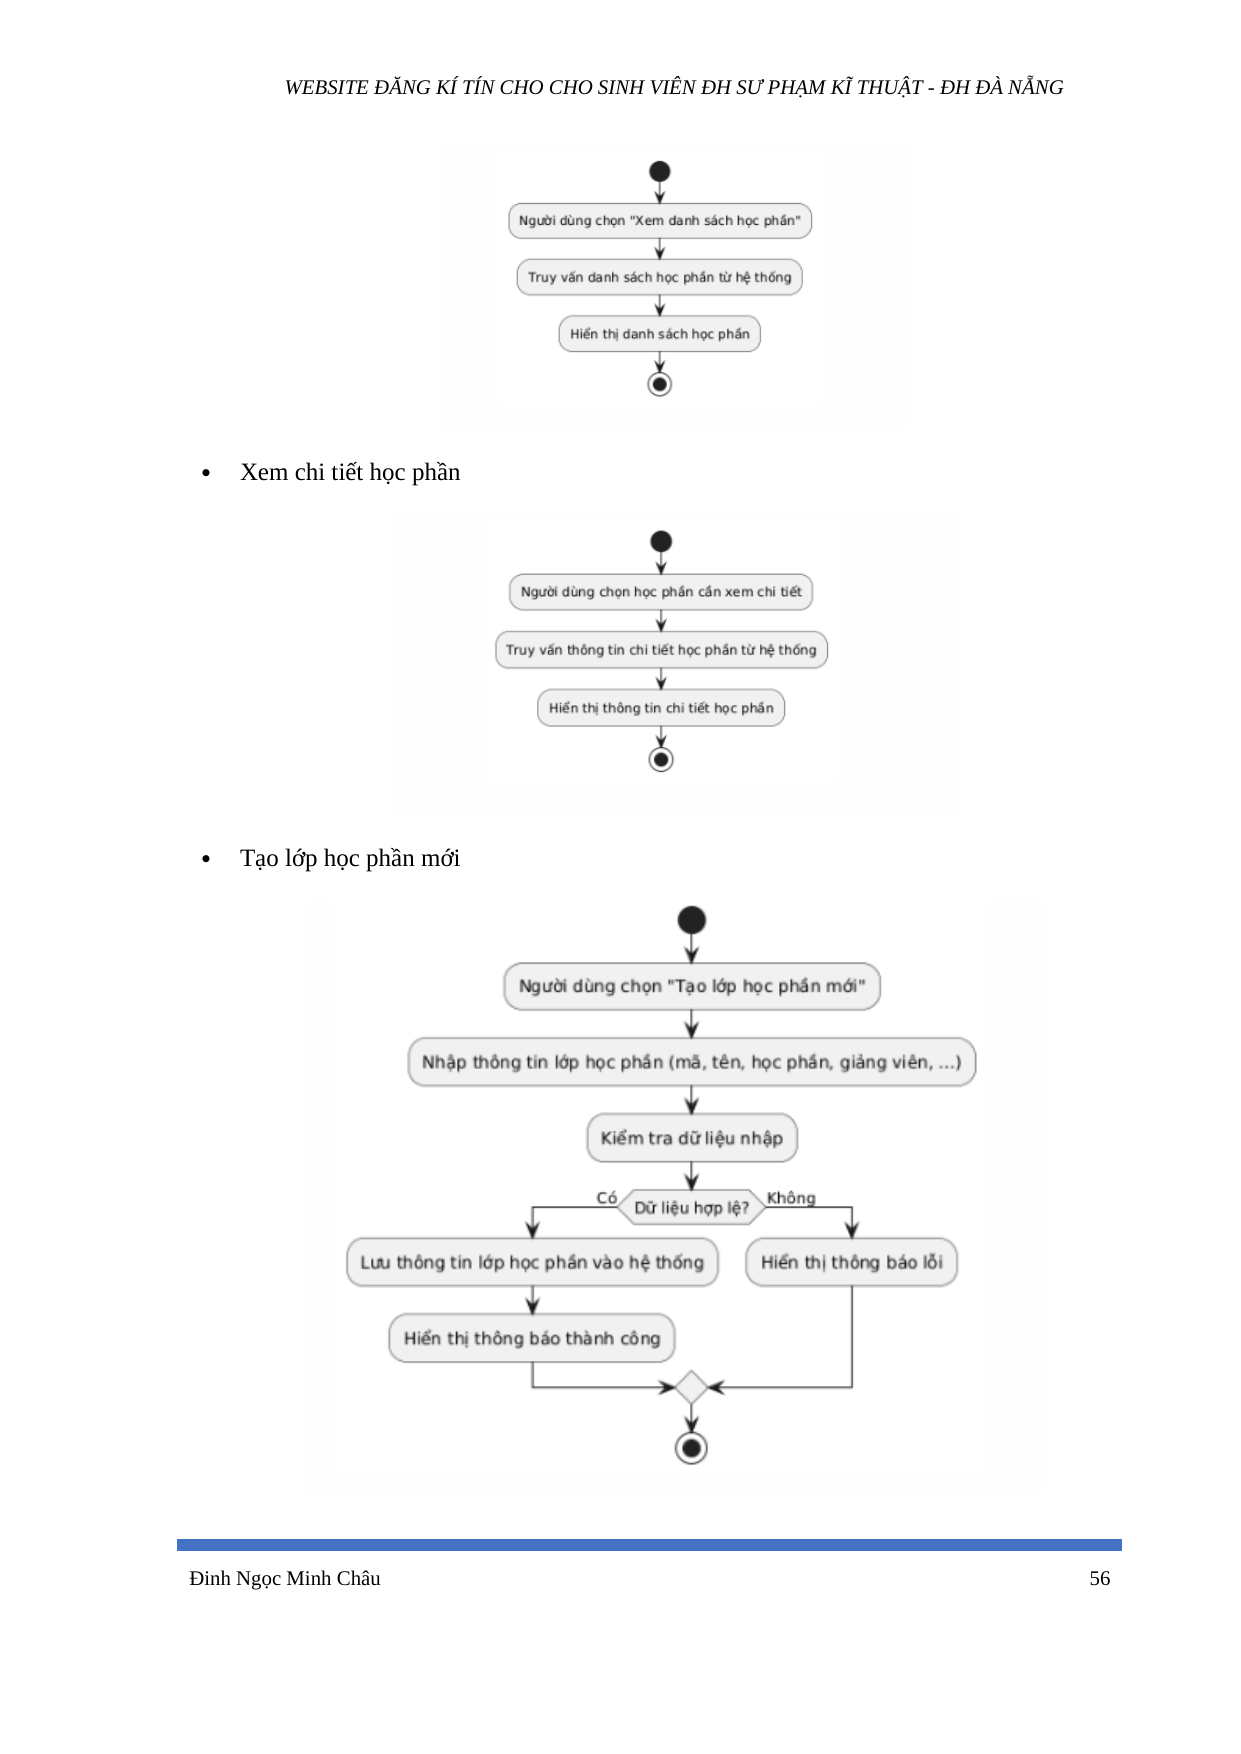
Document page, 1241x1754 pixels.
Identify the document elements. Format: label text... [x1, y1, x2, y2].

picture [440, 147, 910, 428]
picture [306, 900, 1044, 1493]
list Tạo lớp học phần mới [202, 843, 1122, 871]
picture [393, 514, 957, 814]
list Xem chi tiết học phần [202, 457, 1122, 486]
